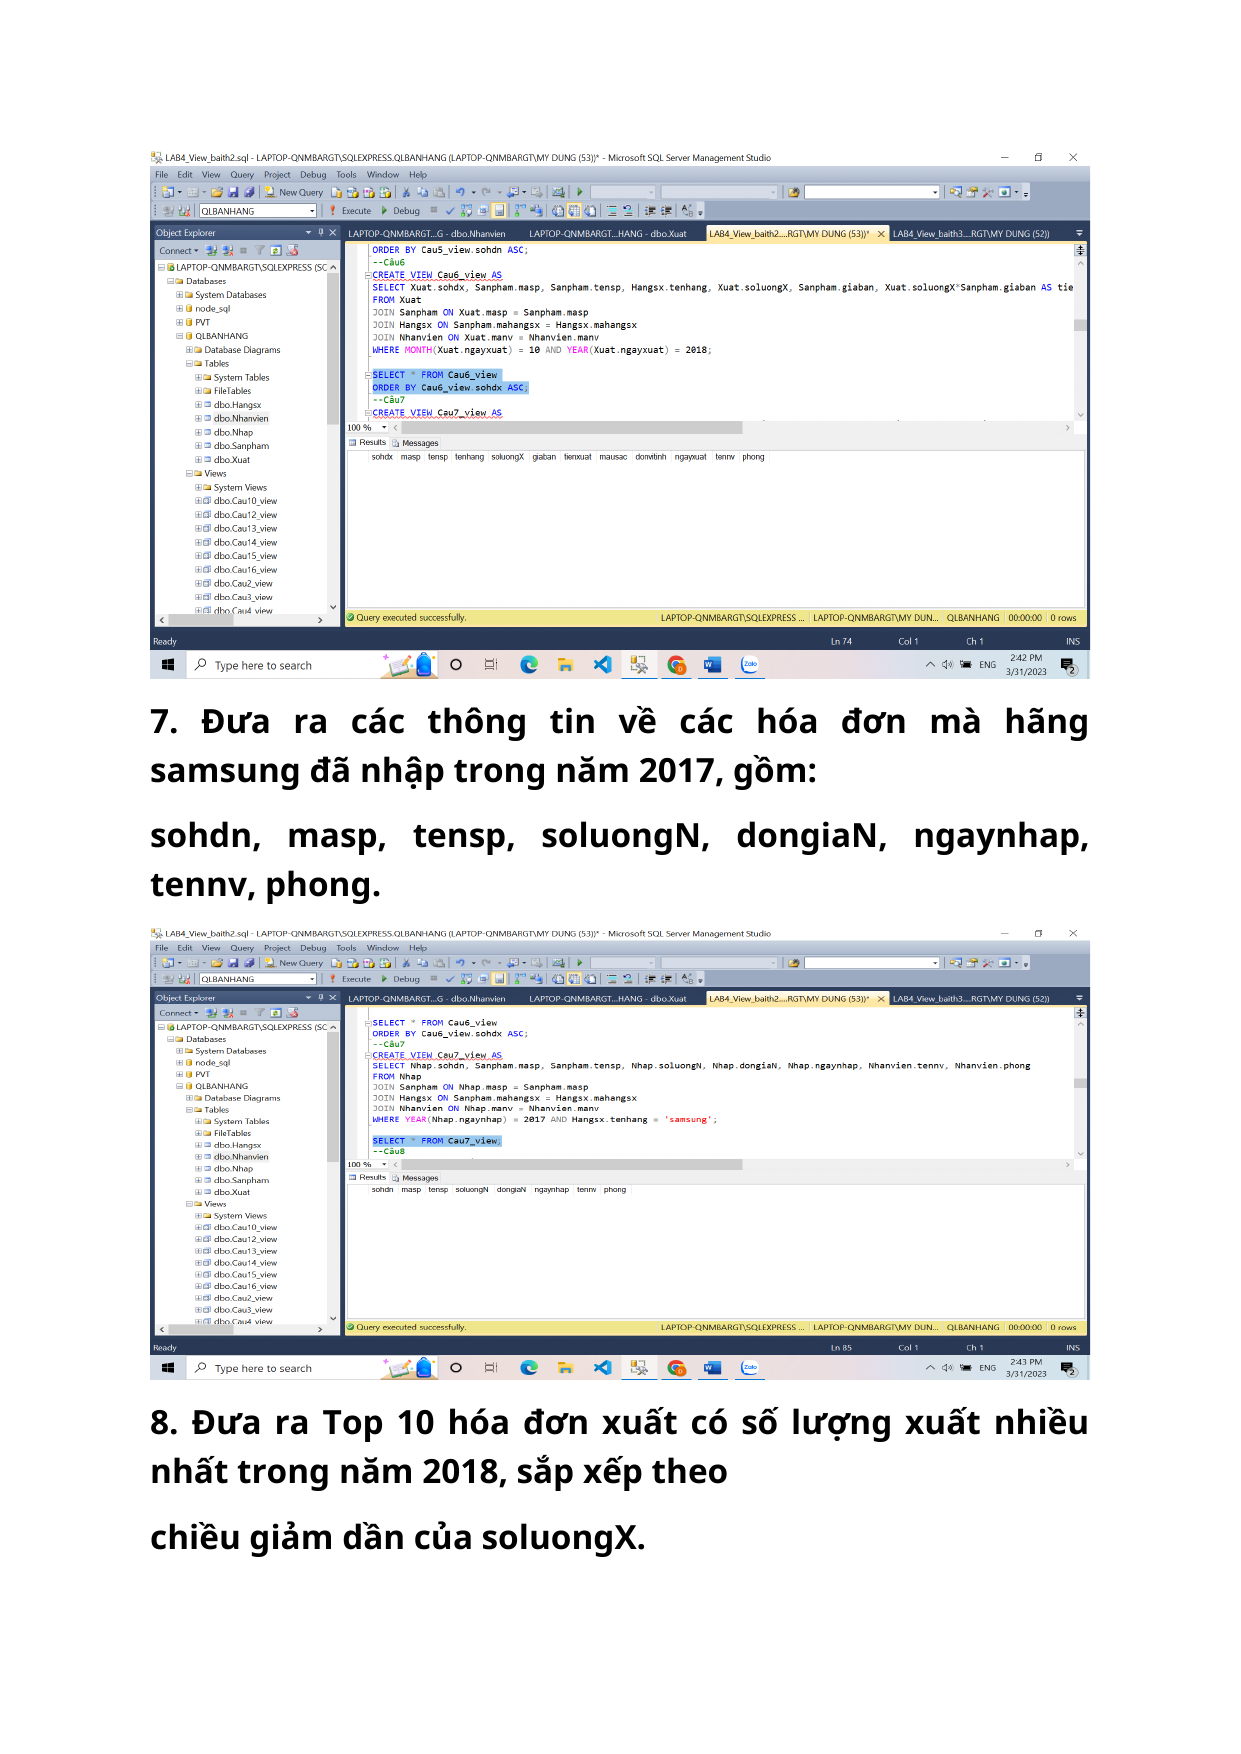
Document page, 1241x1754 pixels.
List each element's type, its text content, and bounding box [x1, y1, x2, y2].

text chiều giảm dần của soluongX. [150, 1513, 1090, 1559]
text 7. Đưa ra các thông tin về các hóa đơn mà hãng samsung đã nhập trong năm 2017, gồm: [150, 698, 1090, 792]
picture [150, 926, 1091, 1380]
text 8. Đưa ra Top 10 hóa đơn xuất có số lượng xuất nhiều nhất trong năm 2018, sắp xếp theo [150, 1399, 1090, 1493]
text sohdn, masp, tensp, soluongN, dongiaN, ngaynhap, tennv, phong. [150, 812, 1090, 907]
picture [150, 150, 1091, 679]
